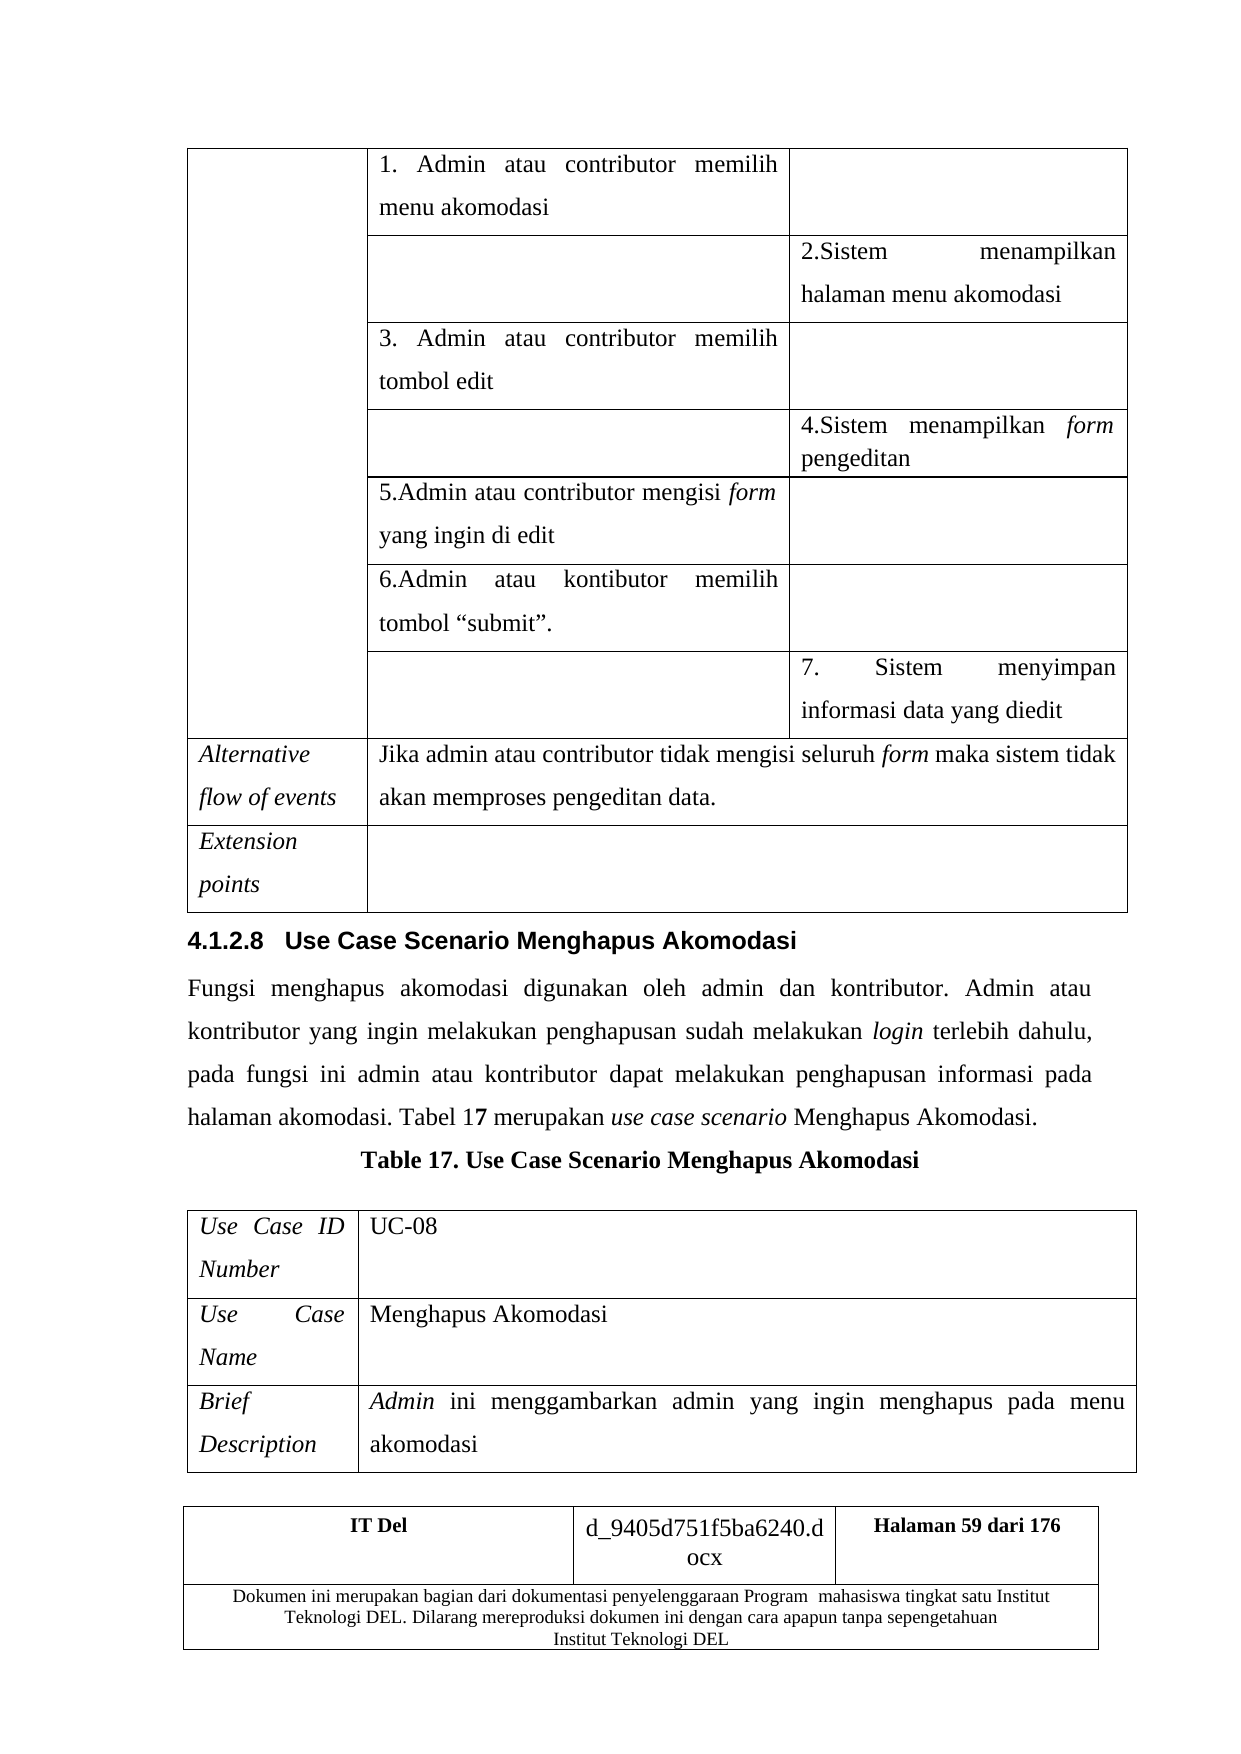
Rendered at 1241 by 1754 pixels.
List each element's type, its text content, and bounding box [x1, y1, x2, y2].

table_cell 6.Admin atau kontibutor memilih tombol “submit”. [368, 565, 789, 651]
table_header UC-08 [359, 1211, 1136, 1298]
table_cell [188, 149, 367, 738]
table_cell [790, 478, 1127, 563]
text Table 17. Use Case Scenario Menghapus Akomodasi [187, 1146, 1092, 1174]
table_cell 5.Admin atau contributor mengisi form yang ingin di edit [368, 478, 789, 563]
table_cell Menghapus Akomodasi [359, 1299, 1136, 1385]
table_cell [368, 410, 789, 476]
table_cell [790, 149, 1127, 235]
table_cell 7. Sistem menyimpan informasi data yang diedit [790, 652, 1127, 738]
table_cell Alternative flow of events [188, 739, 367, 825]
table_cell [790, 323, 1127, 409]
table_cell Jika admin atau contributor tidak mengisi seluruh form maka sistem tidak akan memproses pengeditan data. [368, 739, 1127, 825]
table_cell Brief Description [188, 1386, 358, 1472]
table_cell Admin ini menggambarkan admin yang ingin menghapus pada menu akomodasi [359, 1386, 1136, 1472]
text Fungsi menghapus akomodasi digunakan oleh admin dan kontributor. Admin atau kontributor yang ingin melakukan penghapusan sudah melakukan login terlebih dahulu, pada fungsi ini admin atau kontributor dapat melakukan penghapusan informasi pada halaman akomodasi. Tabel 17 merupakan use case scenario Menghapus Akomodasi. [187, 973, 1092, 1131]
table_cell Use Case Name [188, 1299, 358, 1385]
table_cell 1. Admin atau contributor memilih menu akomodasi [368, 149, 789, 235]
table_cell 3. Admin atau contributor memilih tombol edit [368, 323, 789, 409]
table_cell [790, 565, 1127, 651]
table_header Use Case ID Number [188, 1211, 358, 1298]
table_cell Extension points [188, 826, 367, 912]
table_cell 4.Sistem menampilkan form pengeditan [790, 410, 1127, 476]
table_cell 2.Sistem menampilkan halaman menu akomodasi [790, 236, 1127, 322]
table_cell [368, 236, 789, 322]
subtitle 4.1.2.8 Use Case Scenario Menghapus Akomodasi [187, 926, 1092, 954]
table_cell [368, 826, 1127, 912]
table_cell [368, 652, 789, 738]
